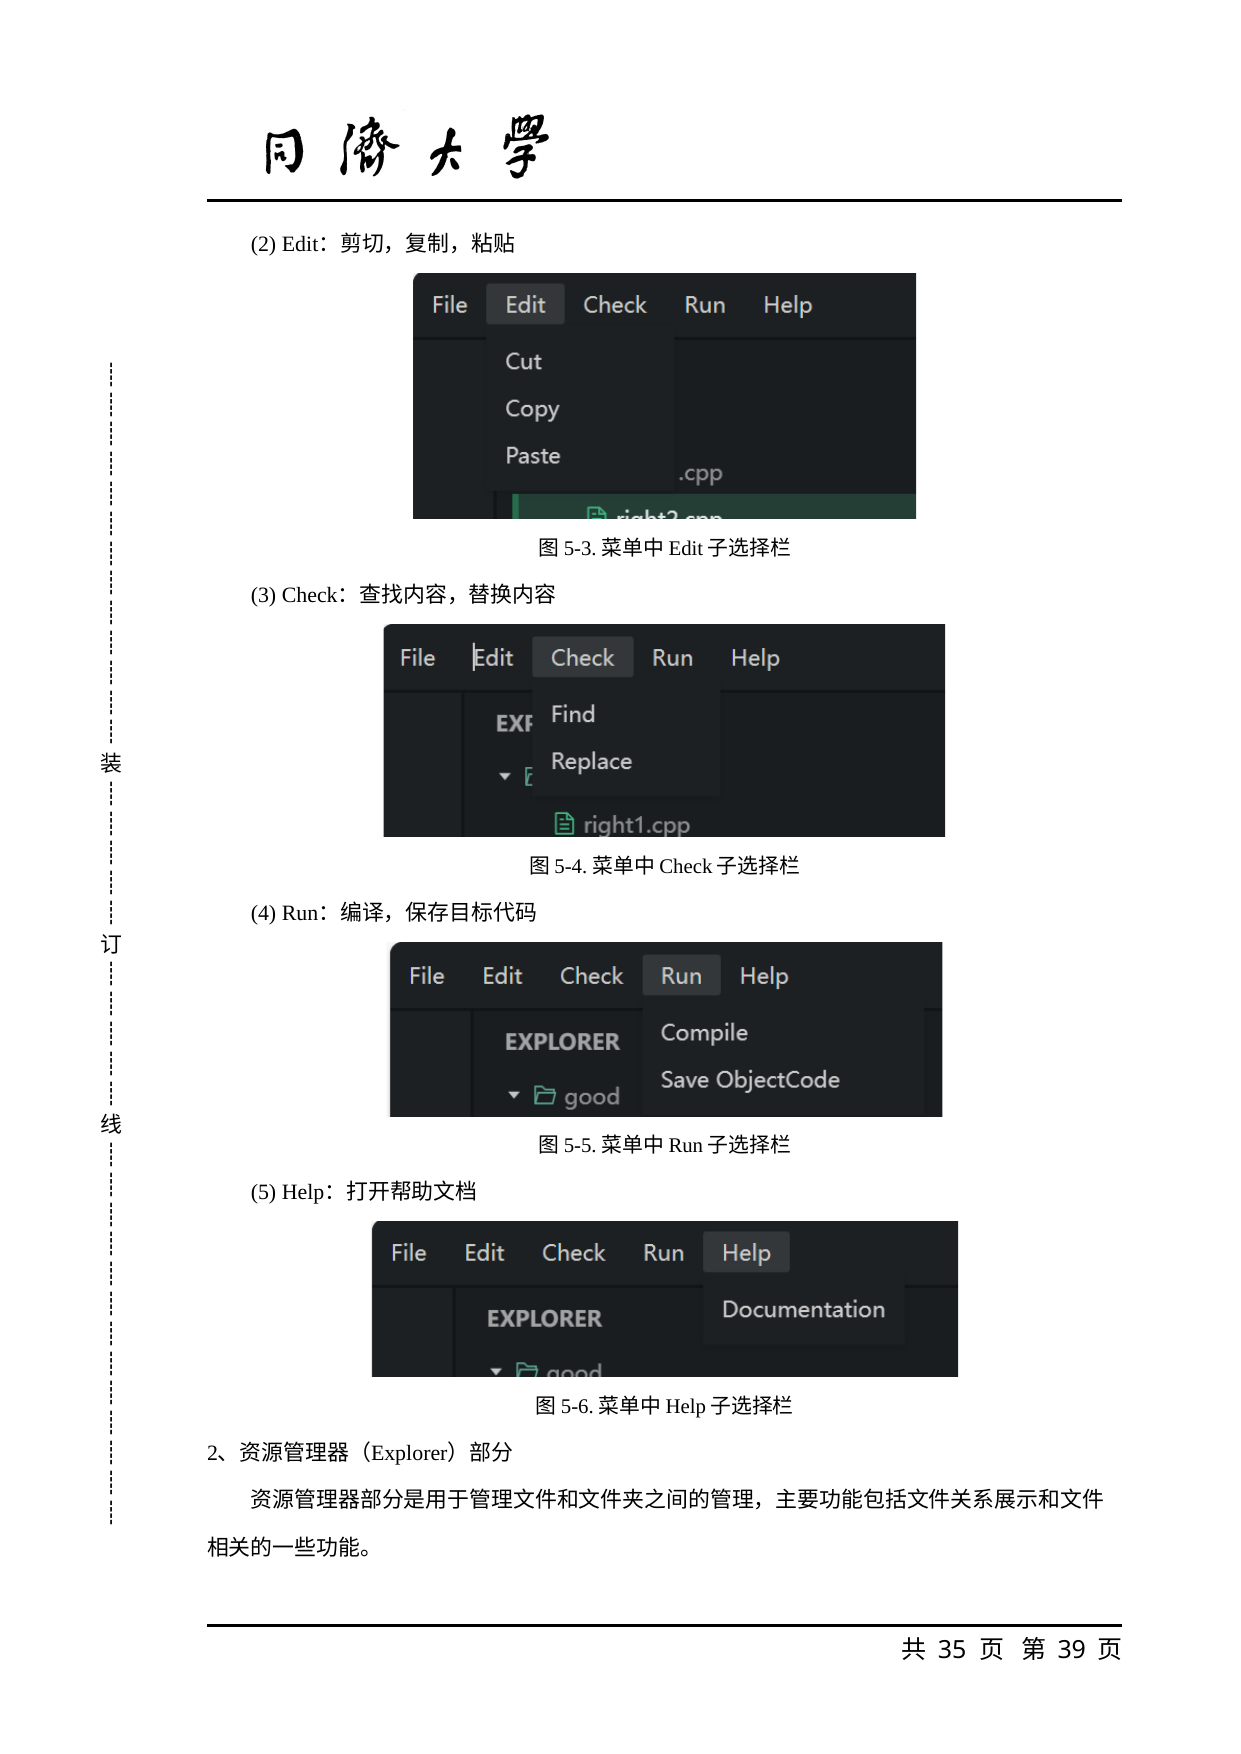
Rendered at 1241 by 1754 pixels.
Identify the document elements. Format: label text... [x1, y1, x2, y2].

list Check：查找内容，替换内容 [207, 577, 1122, 608]
list 图5-3. 菜单中Edit子选择栏 [207, 531, 1122, 562]
list Run：编译，保存目标代码 [207, 895, 1122, 926]
list 图5-4. 菜单中Check子选择栏 [207, 849, 1122, 879]
picture [412, 273, 917, 519]
list Edit：剪切，复制，粘贴 [207, 226, 1122, 257]
list 图5-5. 菜单中Run子选择栏 [207, 1129, 1122, 1159]
list 2、资源管理器（Explorer）部分 [207, 1435, 1122, 1466]
list Help：打开帮助文档 [207, 1174, 1122, 1206]
picture [386, 942, 943, 1117]
picture [370, 1221, 959, 1377]
picture [383, 624, 946, 837]
list 图5-6. 菜单中Help子选择栏 [207, 1389, 1122, 1419]
picture [244, 106, 567, 185]
list 资源管理器部分是用于管理文件和文件夹之间的管理，主要功能包括文件关系展示和文件相关的一些功能。 [207, 1482, 1122, 1561]
